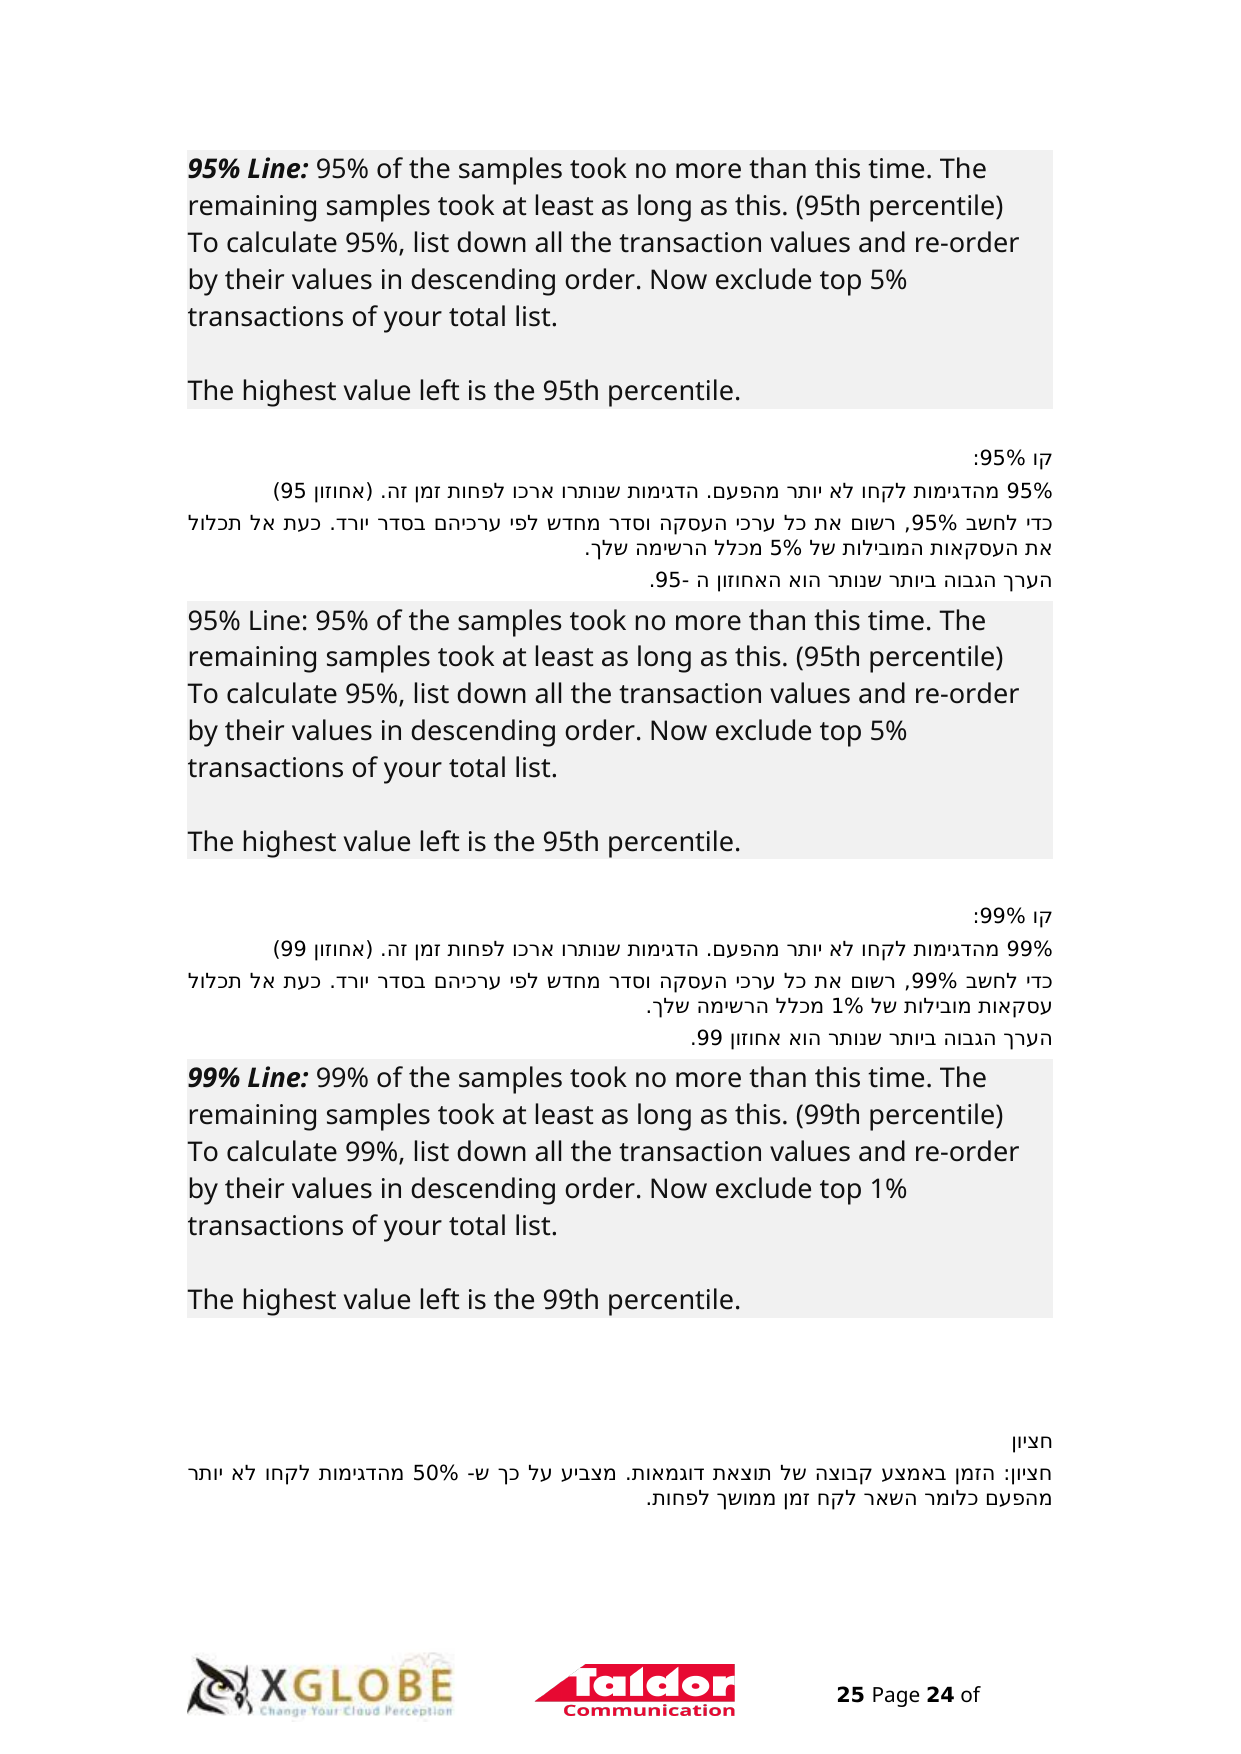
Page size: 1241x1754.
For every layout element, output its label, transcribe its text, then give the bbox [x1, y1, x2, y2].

text כדי לחשב 95%, רשום את כל ערכי העסקה וסדר מחדש לפי ערכיהם בסדר יורד. כעת אל תכלול את העסקאות המובילות של 5% מכלל הרשימה שלך. [187, 511, 1053, 560]
text חציון: הזמן באמצע קבוצה של תוצאת דוגמאות. מצביע על כך ש- 50% מהדגימות לקחו לא יותר מהפעם כלומר השאר לקח זמן ממושך לפחות. [187, 1461, 1053, 1510]
text כדי לחשב 99%, רשום את כל ערכי העסקה וסדר מחדש לפי ערכיהם בסדר יורד. כעת אל תכלול עסקאות מובילות של 1% מכלל הרשימה שלך. [187, 969, 1053, 1018]
text הערך הגבוה ביותר שנותר הוא אחוזון 99. [187, 1026, 1053, 1051]
text To calculate 99%, list down all the transaction values and re-order by their values in descending order. Now exclude top 1% transactions of your total list. [187, 1133, 1053, 1243]
picture [523, 1664, 736, 1722]
text 95% Line: 95% of the samples took no more than this time. The remaining samples took at least as long as this. (95th percentile) [187, 150, 1053, 224]
text קו 99%: [187, 904, 1053, 928]
text 95% Line: 95% of the samples took no more than this time. The remaining samples took at least as long as this. (95th percentile) [187, 601, 1053, 675]
text The highest value left is the 95th percentile. [187, 372, 1053, 409]
picture [187, 1648, 458, 1722]
text קו 95%: [187, 446, 1053, 471]
text 99% מהדגימות לקחו לא יותר מהפעם. הדגימות שנותרו ארכו לפחות זמן זה. (אחוזון 99) [187, 937, 1053, 961]
text 95% מהדגימות לקחו לא יותר מהפעם. הדגימות שנותרו ארכו לפחות זמן זה. (אחוזון 95) [187, 479, 1053, 503]
text The highest value left is the 99th percentile. [187, 1281, 1053, 1318]
text חציון [187, 1429, 1053, 1453]
text To calculate 95%, list down all the transaction values and re-order by their values in descending order. Now exclude top 5% transactions of your total list. [187, 224, 1053, 334]
text 99% Line: 99% of the samples took no more than this time. The remaining samples took at least as long as this. (99th percentile) [187, 1059, 1053, 1133]
text הערך הגבוה ביותר שנותר הוא האחוזון ה -95. [187, 568, 1053, 593]
text The highest value left is the 95th percentile. [187, 822, 1053, 859]
text To calculate 95%, list down all the transaction values and re-order by their values in descending order. Now exclude top 5% transactions of your total list. [187, 675, 1053, 785]
